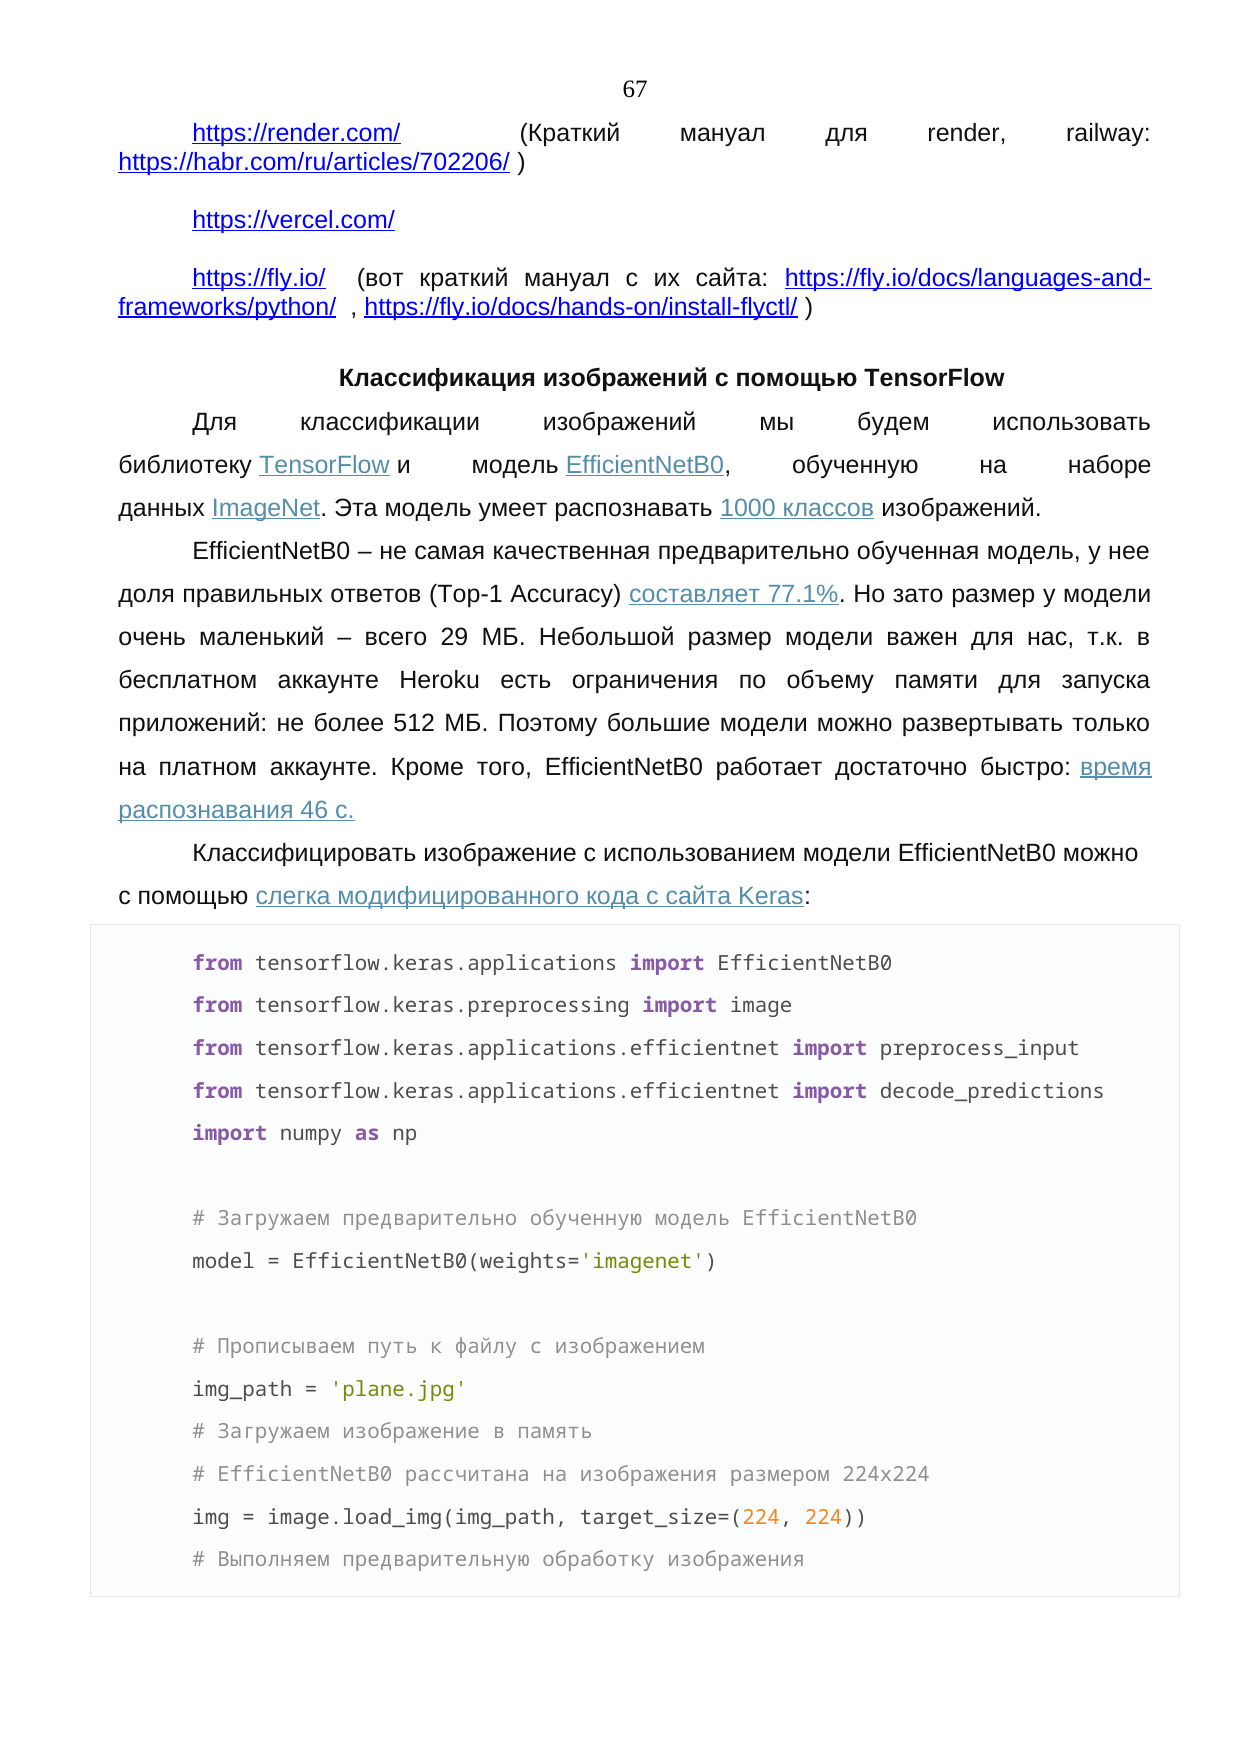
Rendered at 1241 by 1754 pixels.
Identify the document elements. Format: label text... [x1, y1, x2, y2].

text # Выполняем предварительную обработку изображения [91, 1520, 1179, 1596]
subtitle Классификация изображений с помощью TensorFlow [118, 363, 1152, 392]
text from tensorflow.keras.preprocessing import image [91, 967, 1179, 1009]
text # Загружаем изображение в память [91, 1393, 1179, 1435]
text https://render.com/ (Краткий мануал для render, railway: https://habr.com/ru/articles/702206/ ) [118, 118, 1152, 176]
text img = image.load_img(img_path, target_size=(224, 224)) [91, 1478, 1179, 1520]
text img_path = 'plane.jpg' [91, 1350, 1179, 1393]
text from tensorflow.keras.applications import EfficientNetB0 [91, 925, 1179, 967]
text https://fly.io/ (вот краткий мануал с их сайта: https://fly.io/docs/languages-and-frameworks/python/ , https://fly.io/docs/hands-on/install-flyctl/ ) [118, 263, 1152, 320]
text EfficientNetB0 – не самая качественная предварительно обученная модель, у нее доля правильных ответов (Top-1 Accuracy) составляет 77.1%. Но зато размер у модели очень маленький – всего 29 МБ. Небольшой размер модели важен для нас, т.к. в бесплатном аккаунте Heroku есть ограничения по объему памяти для запуска приложений: не более 512 МБ. Поэтому большие модели можно развертывать только на платном аккаунте. Кроме того, EfficientNetB0 работает достаточно быстро: время распознавания 46 с. [118, 536, 1152, 823]
text import numpy as np [91, 1094, 1179, 1137]
text from tensorflow.keras.applications.efficientnet import preprocess_input [91, 1009, 1179, 1052]
text model = EfficientNetB0(weights='imagenet') [91, 1222, 1179, 1265]
text # Загружаем предварительно обученную модель EfficientNetB0 [91, 1179, 1179, 1222]
text Классифицировать изображение с использованием модели EfficientNetB0 можно с помощью слегка модифицированного кода с сайта Keras: [118, 838, 1152, 909]
text # Прописываем путь к файлу с изображением [91, 1307, 1179, 1350]
text Для классификации изображений мы будем использовать библиотеку TensorFlow и модель EfficientNetB0, обученную на наборе данных ImageNet. Эта модель умеет распознавать 1000 классов изображений. [118, 406, 1152, 521]
text # EfficientNetB0 рассчитана на изображения размером 224х224 [91, 1435, 1179, 1478]
text from tensorflow.keras.applications.efficientnet import decode_predictions [91, 1052, 1179, 1094]
text https://vercel.com/ [118, 205, 1152, 233]
